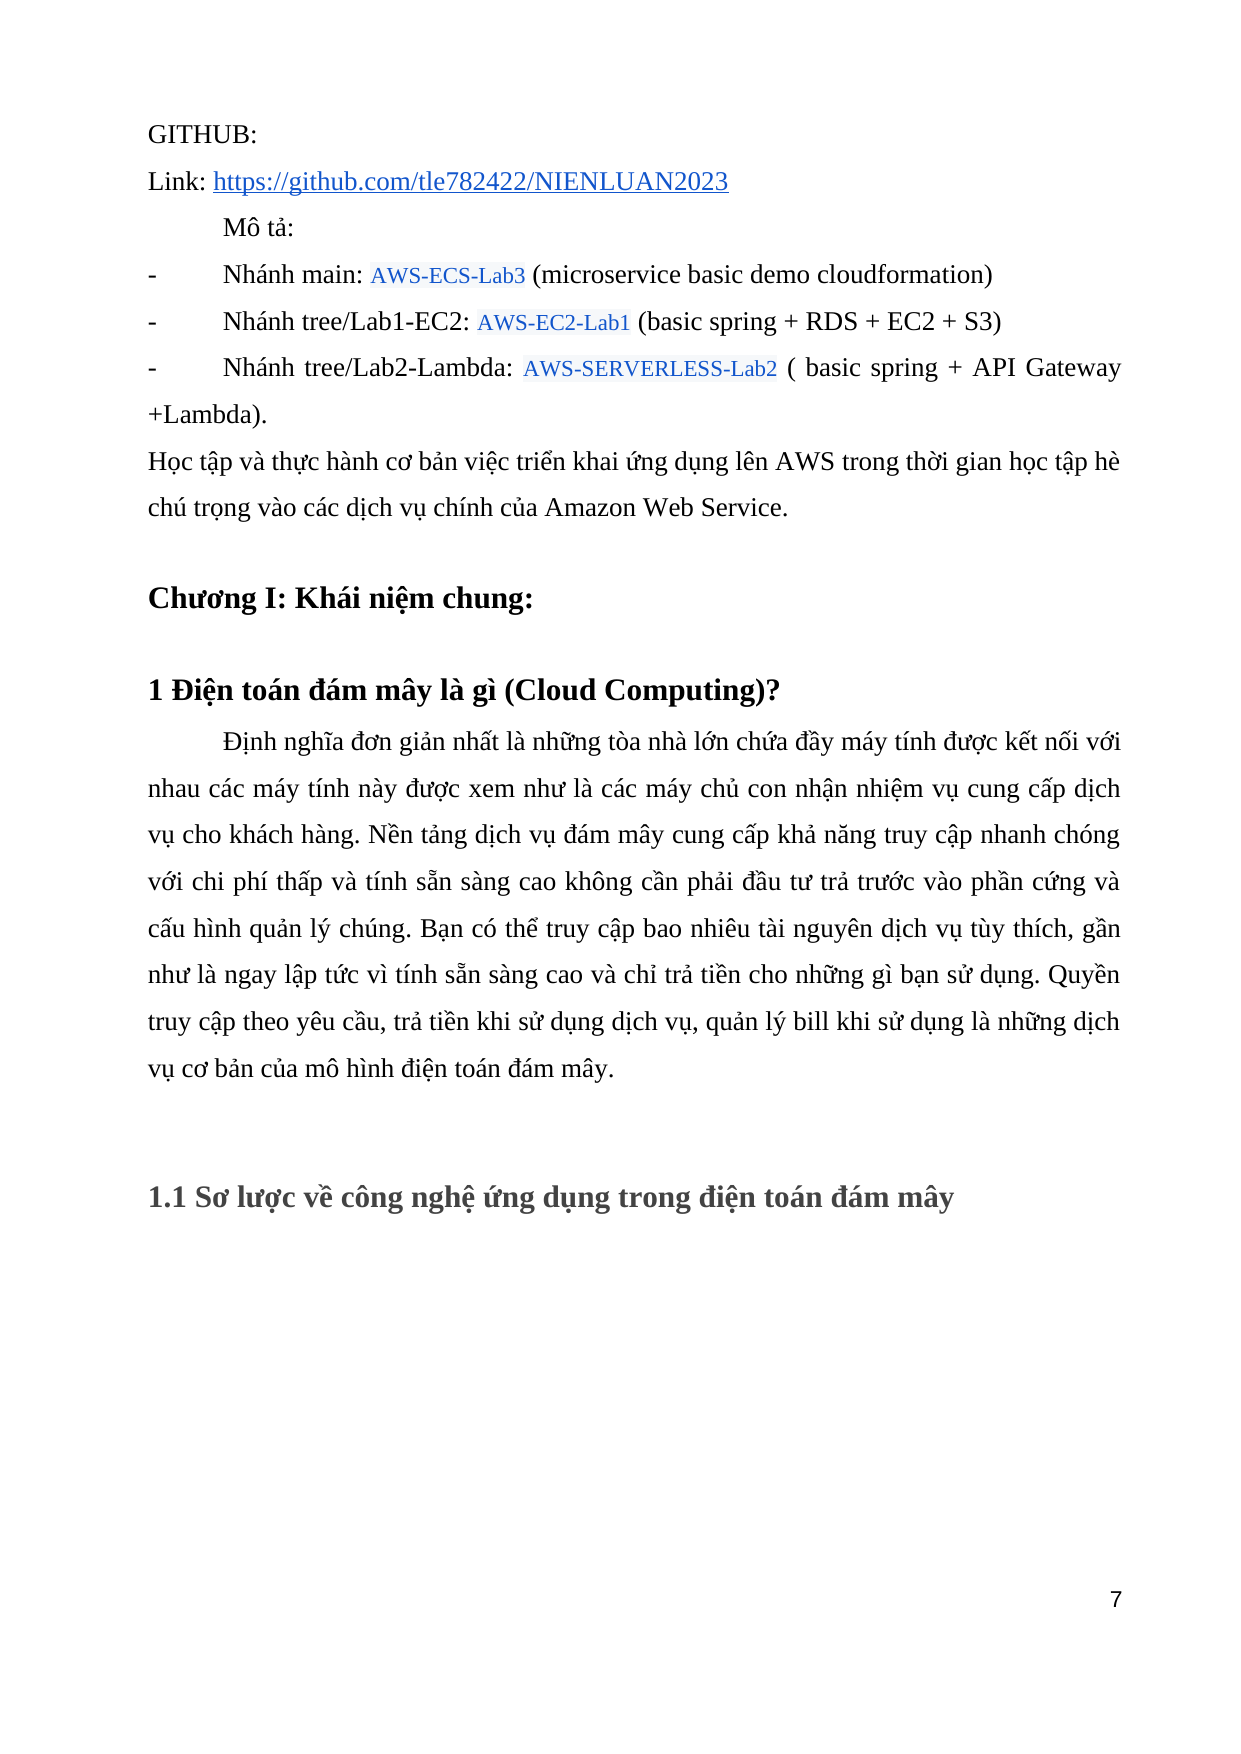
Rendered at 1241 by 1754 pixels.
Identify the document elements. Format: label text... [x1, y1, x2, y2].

subtitle 1.1 Sơ lược về công nghệ ứng dụng trong điện toán đám mây [148, 1178, 1122, 1214]
subtitle 1 Điện toán đám mây là gì (Cloud Computing)? [148, 671, 1122, 707]
text Học tập và thực hành cơ bản việc triển khai ứng dụng lên AWS trong thời gian học tập hè chú trọng vào các dịch vụ chính của Amazon Web Service. [148, 445, 1122, 523]
list Nhánh tree/Lab1-EC2: AWS-EC2-Lab1 (basic spring + RDS + EC2 + S3) [148, 305, 1122, 336]
text Mô tả: [148, 211, 1122, 243]
subtitle Chương I: Khái niệm chung: [148, 580, 1122, 616]
text GITHUB: [148, 118, 1122, 149]
list Nhánh tree/Lab2-Lambda: AWS-SERVERLESS-Lab2 ( basic spring + API Gateway +Lambda). [148, 351, 1122, 429]
text Link: https://github.com/tle782422/NIENLUAN2023 [148, 165, 1122, 196]
list Nhánh main: AWS-ECS-Lab3 (microservice basic demo cloudformation) [148, 258, 1122, 289]
text Định nghĩa đơn giản nhất là những tòa nhà lớn chứa đầy máy tính được kết nối với nhau các máy tính này được xem như là các máy chủ con nhận nhiệm vụ cung cấp dịch vụ cho khách hàng. Nền tảng dịch vụ đám mây cung cấp khả năng truy cập nhanh chóng với chi phí thấp và tính sẵn sàng cao không cần phải đầu tư trả trước vào phần cứng và cấu hình quản lý chúng. Bạn có thể truy cập bao nhiêu tài nguyên dịch vụ tùy thích, gần như là ngay lập tức vì tính sẵn sàng cao và chỉ trả tiền cho những gì bạn sử dụng. Quyền truy cập theo yêu cầu, trả tiền khi sử dụng dịch vụ, quản lý bill khi sử dụng là những dịch vụ cơ bản của mô hình điện toán đám mây. [148, 725, 1122, 1083]
